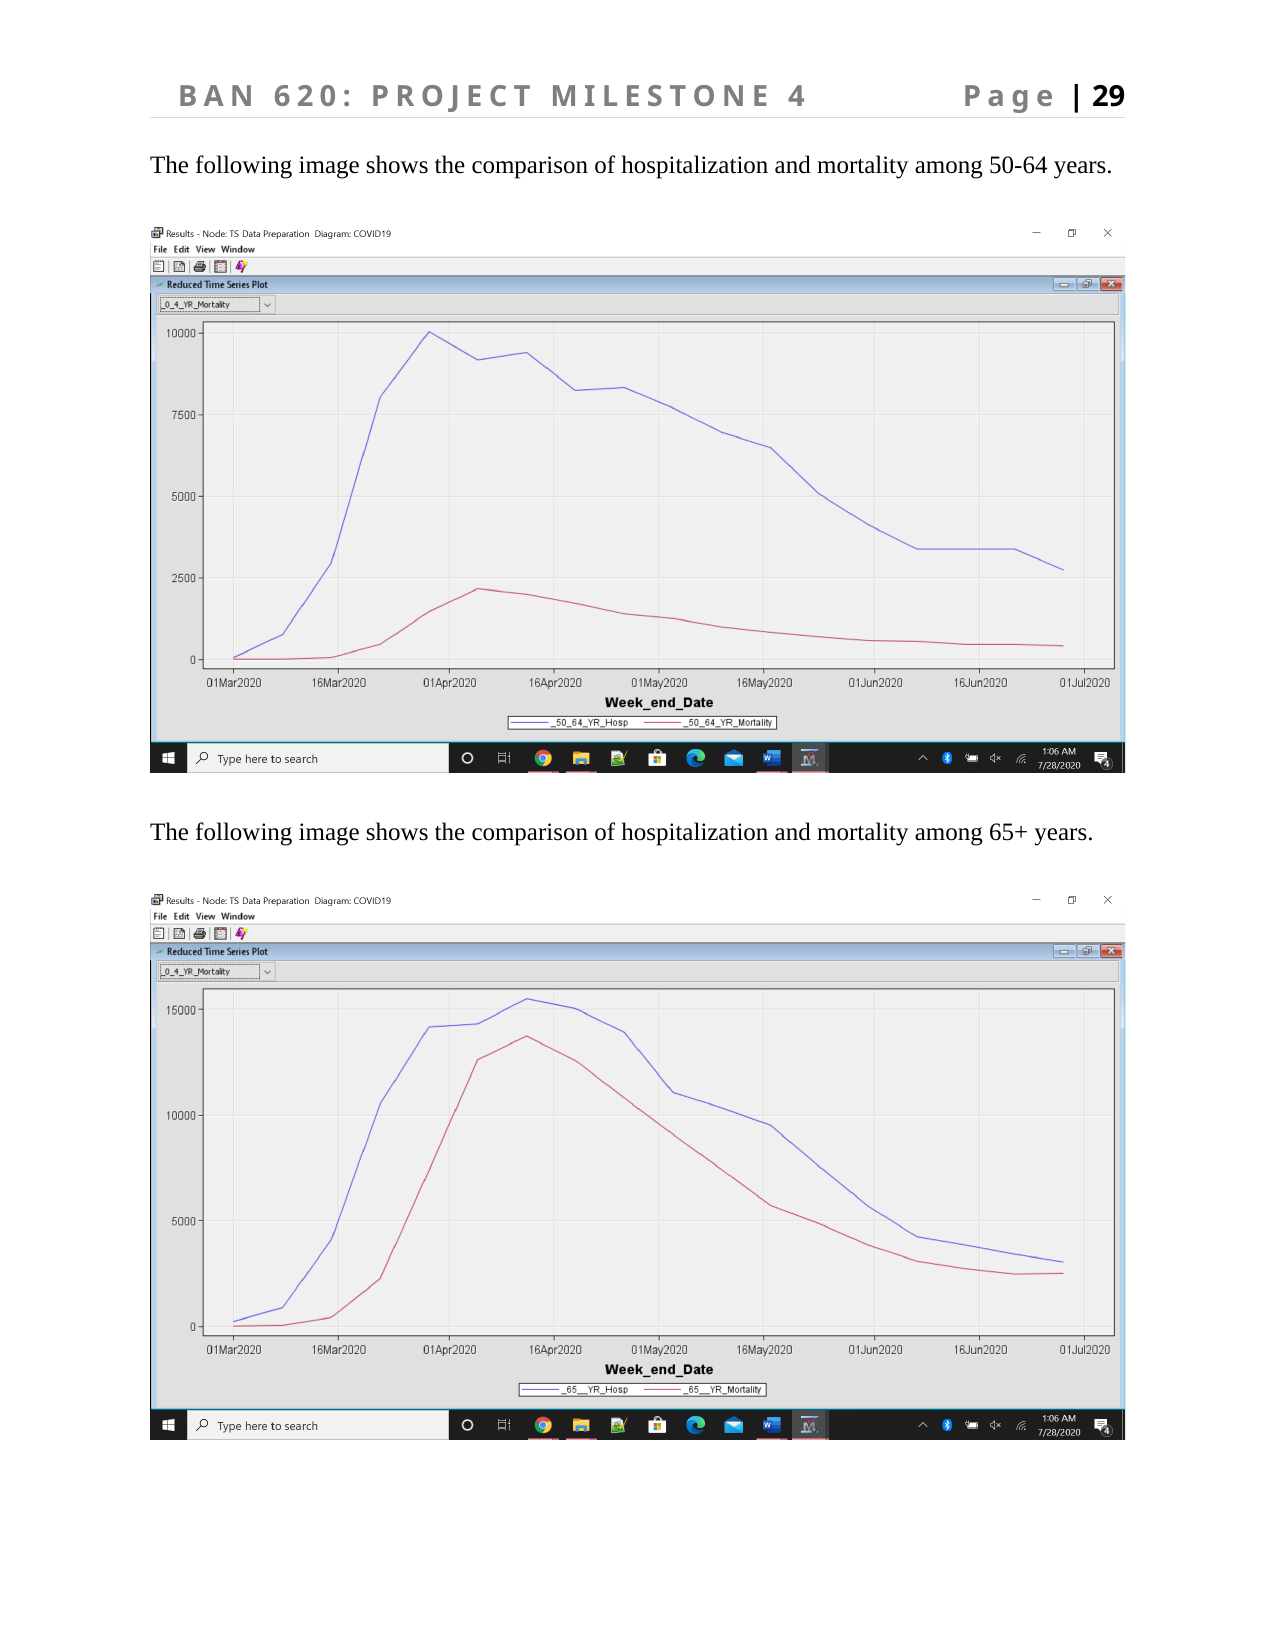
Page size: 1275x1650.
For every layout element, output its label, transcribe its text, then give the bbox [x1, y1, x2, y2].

text The following image shows the comparison of hospitalization and mortality among 50-64 years. [150, 150, 1125, 179]
picture [150, 891, 1125, 1440]
picture [150, 224, 1125, 773]
text The following image shows the comparison of hospitalization and mortality among 65+ years. [150, 817, 1125, 846]
